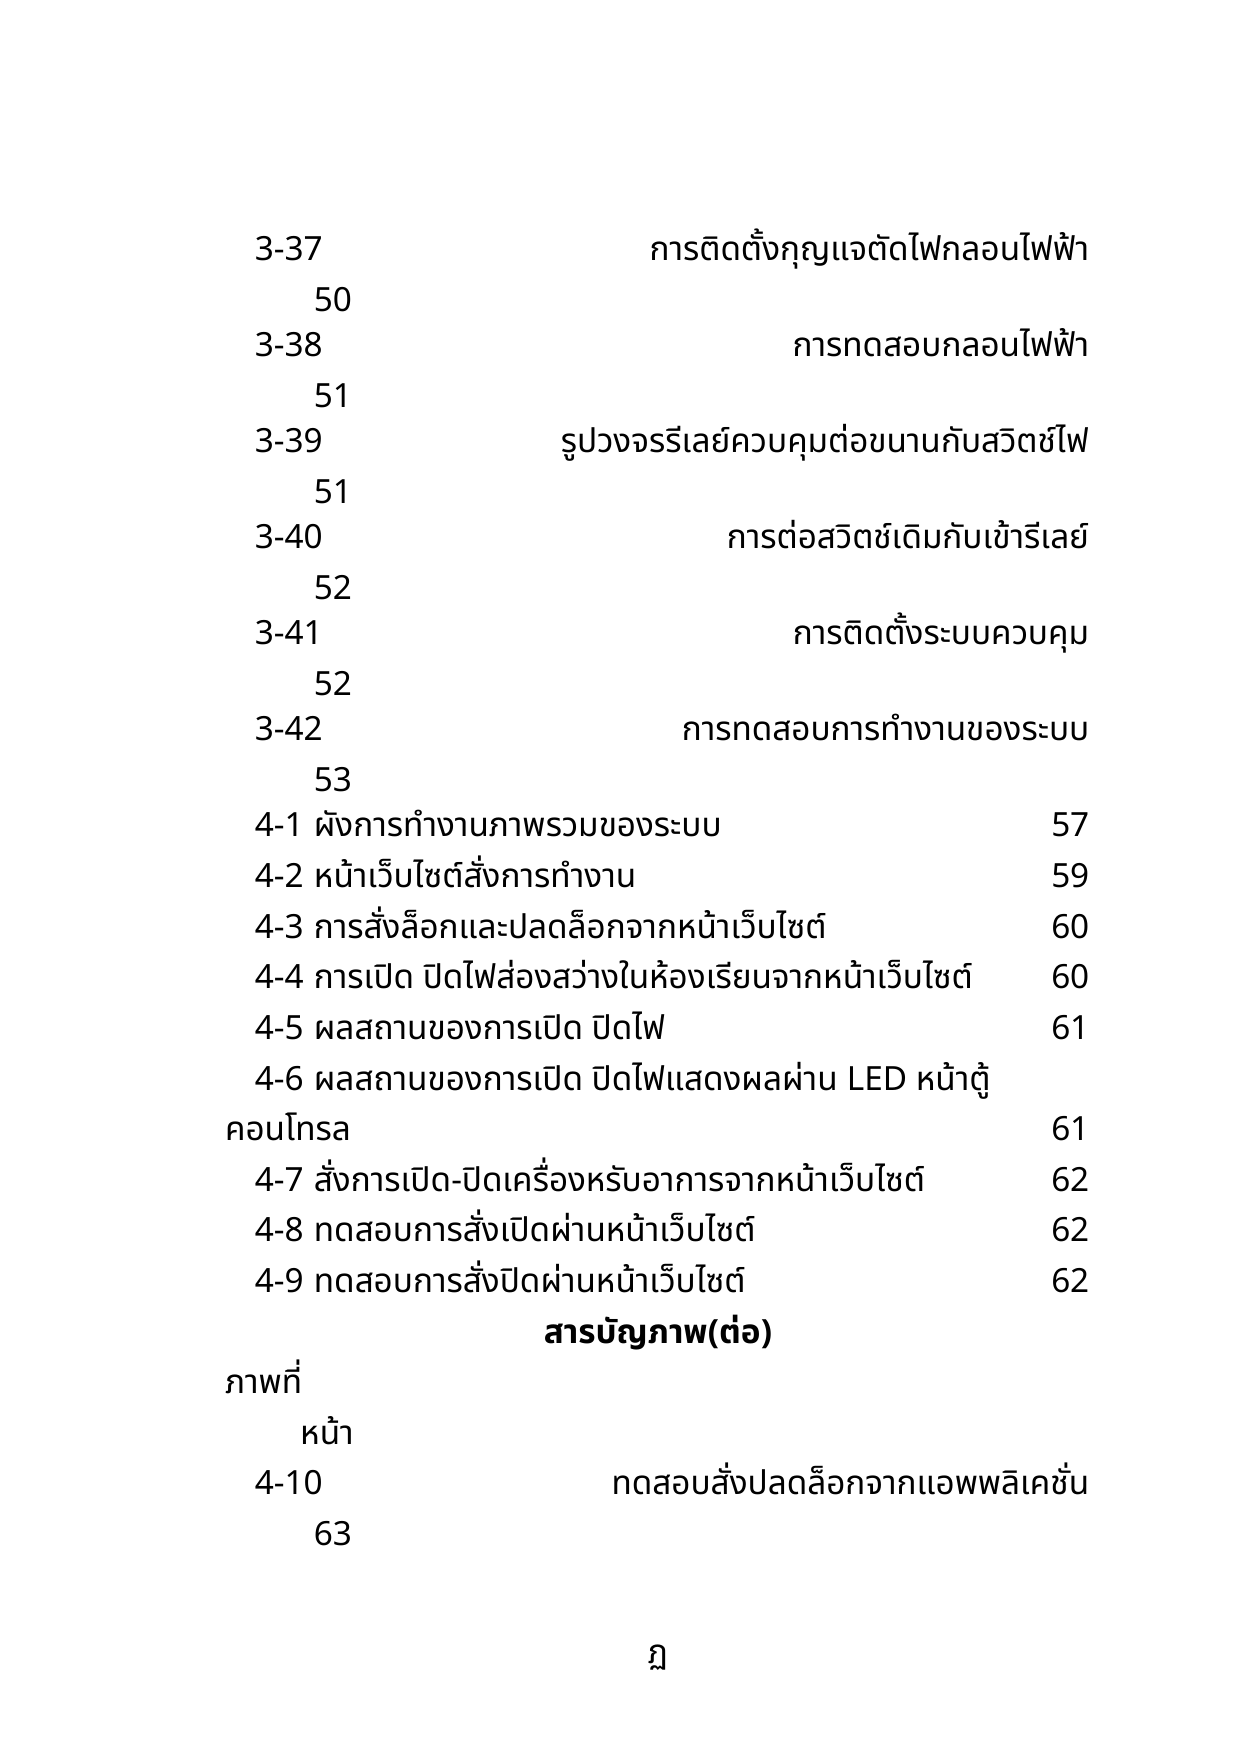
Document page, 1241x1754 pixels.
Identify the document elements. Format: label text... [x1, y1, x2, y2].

text ภาพที่ หน้า [225, 1358, 1090, 1459]
text 4-5 ผลสถานของการเปิด ปิดไฟ 61 [225, 1004, 1090, 1054]
text 4-6 ผลสถานของการเปิด ปิดไฟแสดงผลผ่าน LED หน้าตู้คอนโทรล 61 [225, 1054, 1090, 1156]
text 3-38 การทดสอบกลอนไฟฟ้า 51 [225, 321, 1090, 417]
text 3-40 การต่อสวิตช์เดิมกับเข้ารีเลย์ 52 [225, 513, 1090, 609]
text 4-8 ทดสอบการสั่งเปิดผ่านหน้าเว็บไซต์ 62 [225, 1206, 1090, 1257]
text 4-3 การสั่งล็อกและปลดล็อกจากหน้าเว็บไซต์ 60 [225, 902, 1090, 953]
text 3-42 การทดสอบการทำงานของระบบ 53 [225, 705, 1090, 801]
text 4-9 ทดสอบการสั่งปิดผ่านหน้าเว็บไซต์ 62 [225, 1257, 1090, 1307]
text 3-37 การติดตั้งกุญแจตัดไฟกลอนไฟฟ้า 50 [225, 225, 1090, 321]
text 4-7 สั่งการเปิด-ปิดเครื่องหรับอาการจากหน้าเว็บไซต์ 62 [225, 1156, 1090, 1206]
text 4-2 หน้าเว็บไซต์สั่งการทำงาน 59 [225, 852, 1090, 902]
text 4-10 ทดสอบสั่งปลดล็อกจากแอพพลิเคชั่น 63 [225, 1459, 1090, 1555]
text 3-41 การติดตั้งระบบควบคุม 52 [225, 609, 1090, 705]
text สารบัญภาพ(ต่อ) [225, 1307, 1090, 1358]
text 4-4 การเปิด ปิดไฟส่องสว่างในห้องเรียนจากหน้าเว็บไซต์ 60 [225, 953, 1090, 1004]
text 3-39 รูปวงจรรีเลย์ควบคุมต่อขนานกับสวิตช์ไฟ 51 [225, 417, 1090, 513]
text 4-1 ผังการทำงานภาพรวมของระบบ 57 [225, 801, 1090, 852]
